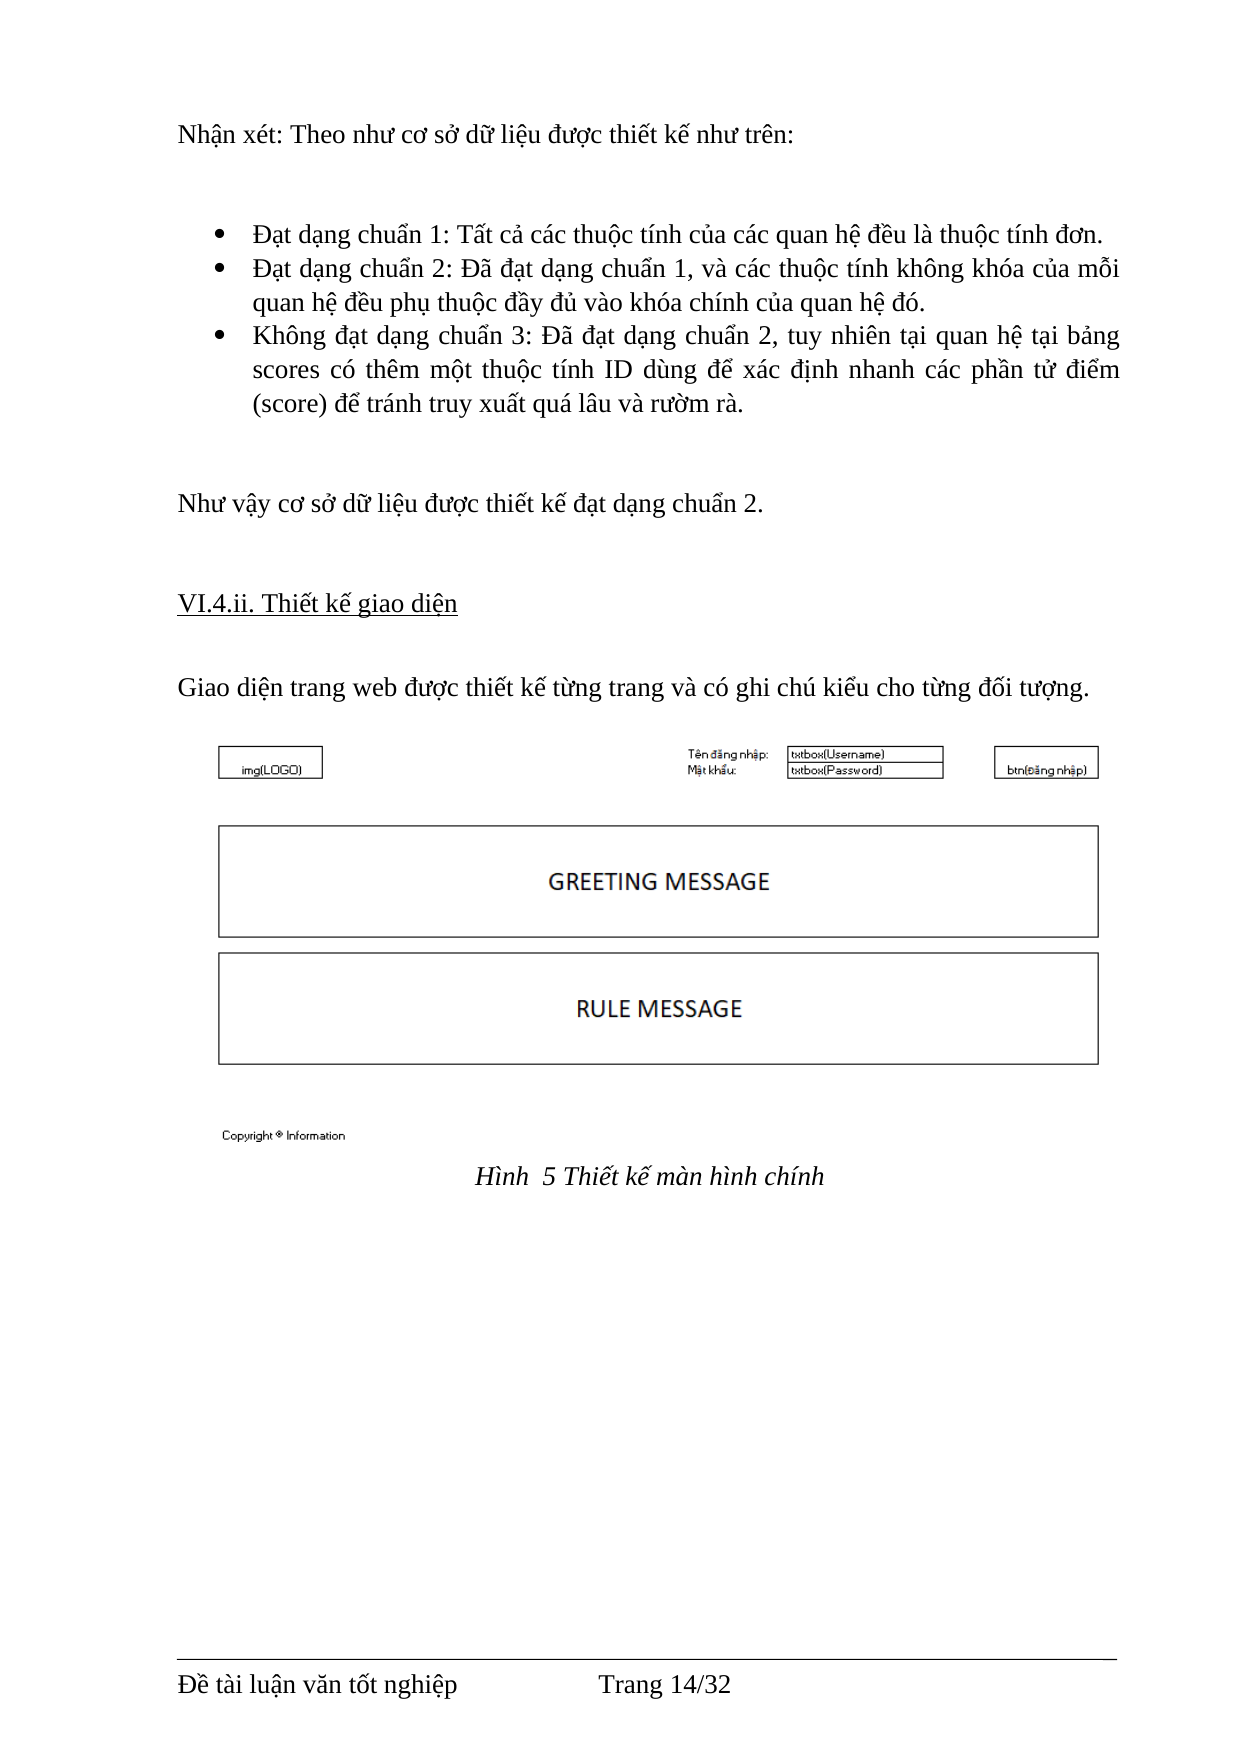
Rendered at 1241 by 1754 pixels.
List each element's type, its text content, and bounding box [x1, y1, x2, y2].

list Không đạt dạng chuẩn 3: Đã đạt dạng chuẩn 2, tuy nhiên tại quan hệ tại bảng scores có thêm một thuộc tính ID dùng để xác định nhanh các phần tử điểm (score) để tránh truy xuất quá lâu và rườm rà. [215, 319, 1122, 418]
list Đạt dạng chuẩn 2: Đã đạt dạng chuẩn 1, và các thuộc tính không khóa của mỗi quan hệ đều phụ thuộc đầy đủ vào khóa chính của quan hệ đó. [215, 252, 1122, 317]
text Nhận xét: Theo như cơ sở dữ liệu được thiết kế như trên: [177, 118, 1122, 149]
subtitle VI.4.ii. Thiết kế giao diện [177, 587, 1122, 619]
list Đạt dạng chuẩn 1: Tất cả các thuộc tính của các quan hệ đều là thuộc tính đơn. [215, 218, 1122, 250]
text Giao diện trang web được thiết kế từng trang và có ghi chú kiểu cho từng đối tượng. [177, 671, 1122, 702]
text Như vậy cơ sở dữ liệu được thiết kế đạt dạng chuẩn 2. [177, 487, 1122, 518]
picture [177, 721, 1123, 1142]
